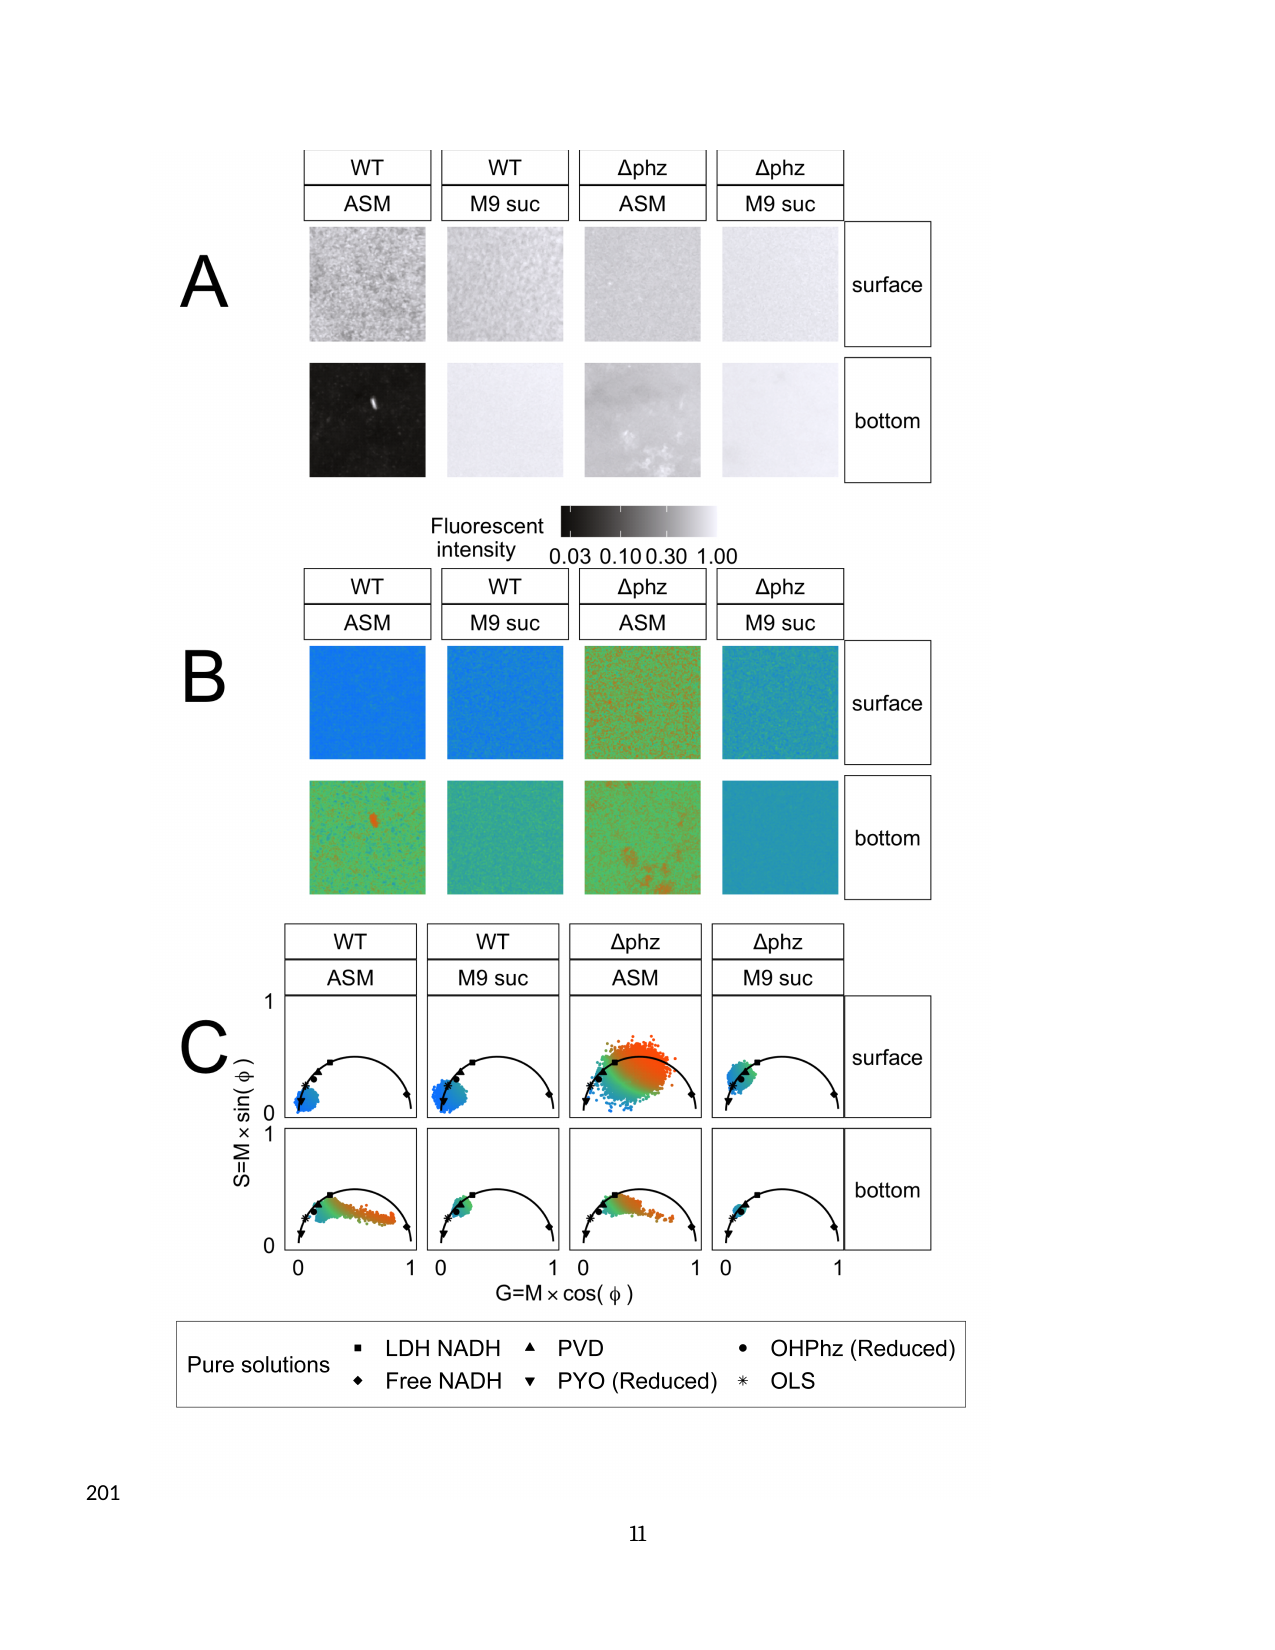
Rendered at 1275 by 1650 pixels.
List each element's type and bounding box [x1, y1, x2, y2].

picture [150, 150, 992, 1500]
